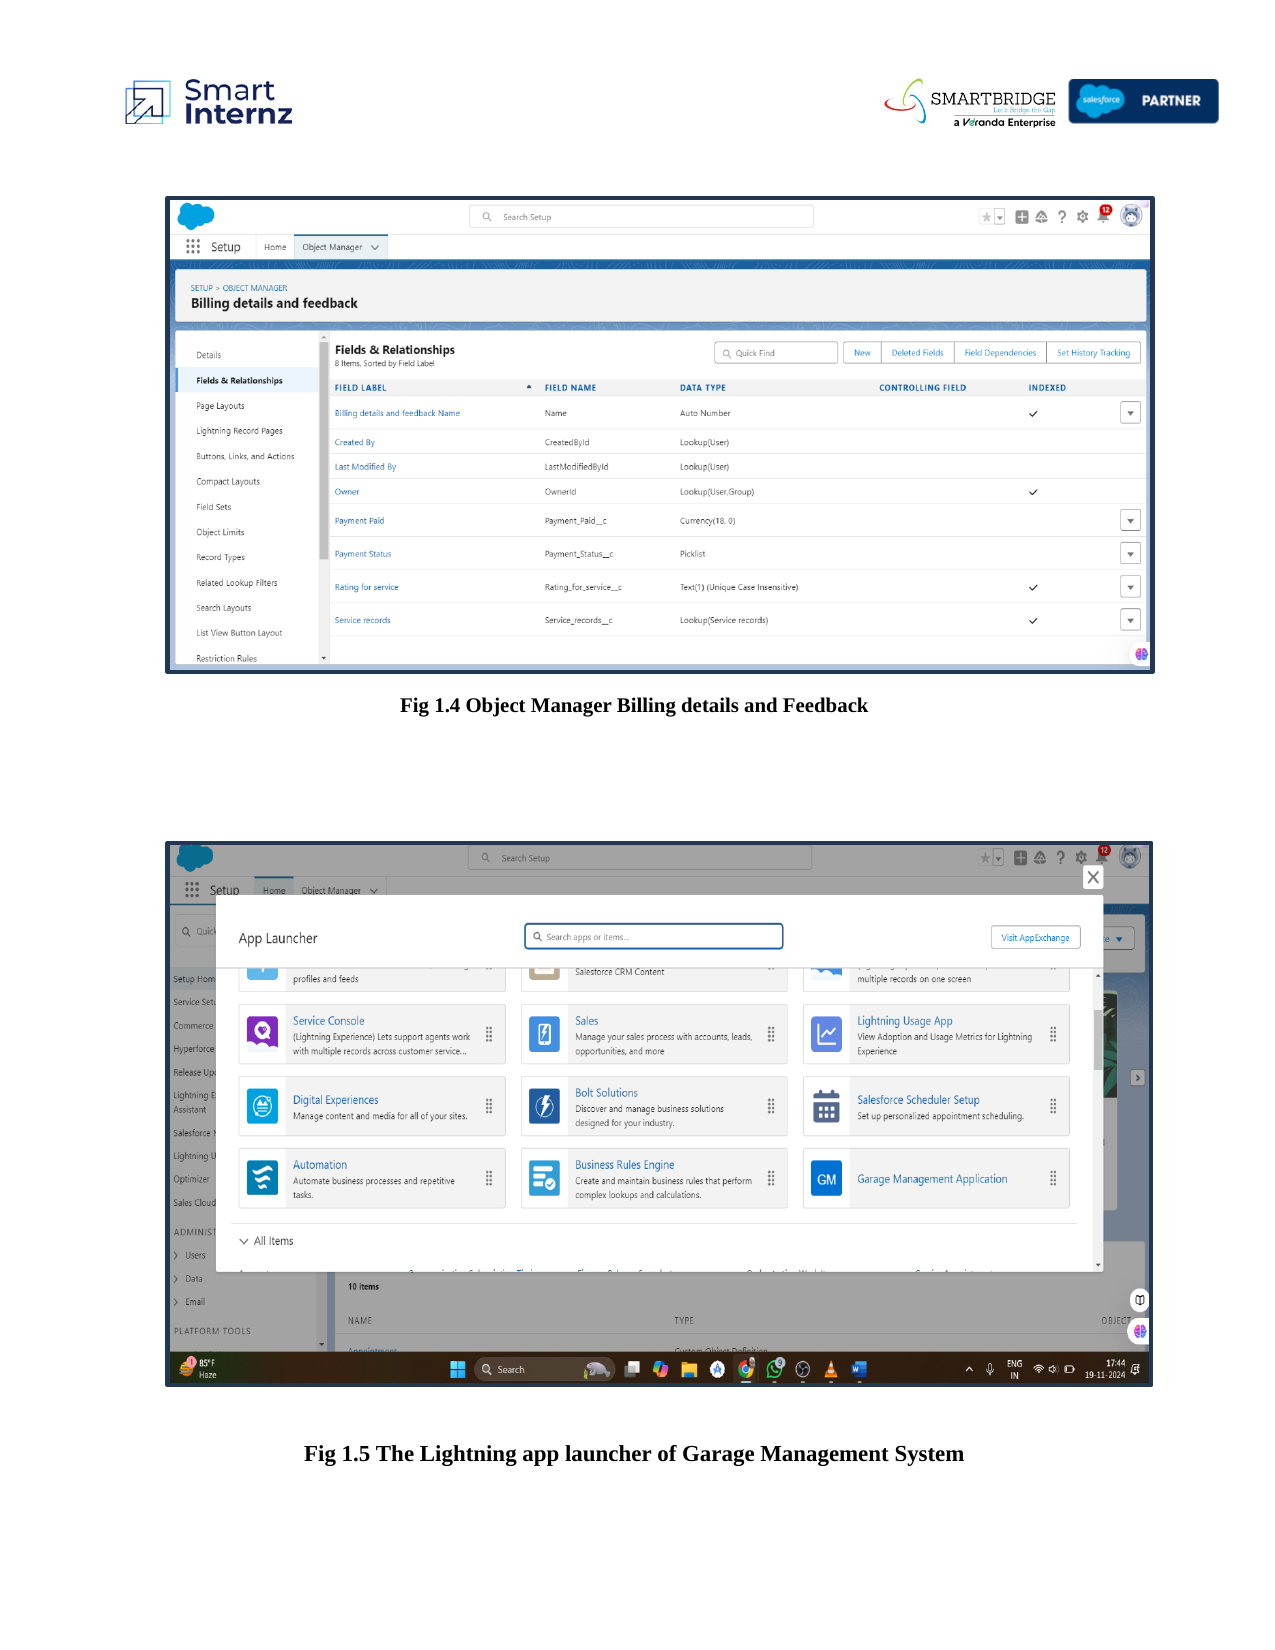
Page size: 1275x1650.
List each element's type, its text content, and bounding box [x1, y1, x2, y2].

picture [170, 200, 1150, 670]
subtitle Fig 1.5 The Lightning app launcher of Garage Management System [139, 1440, 1129, 1467]
picture [170, 845, 1149, 1383]
picture [875, 73, 1219, 132]
subtitle Fig 1.4 Object Manager Billing details and Feedback [139, 693, 1129, 717]
picture [120, 79, 297, 124]
